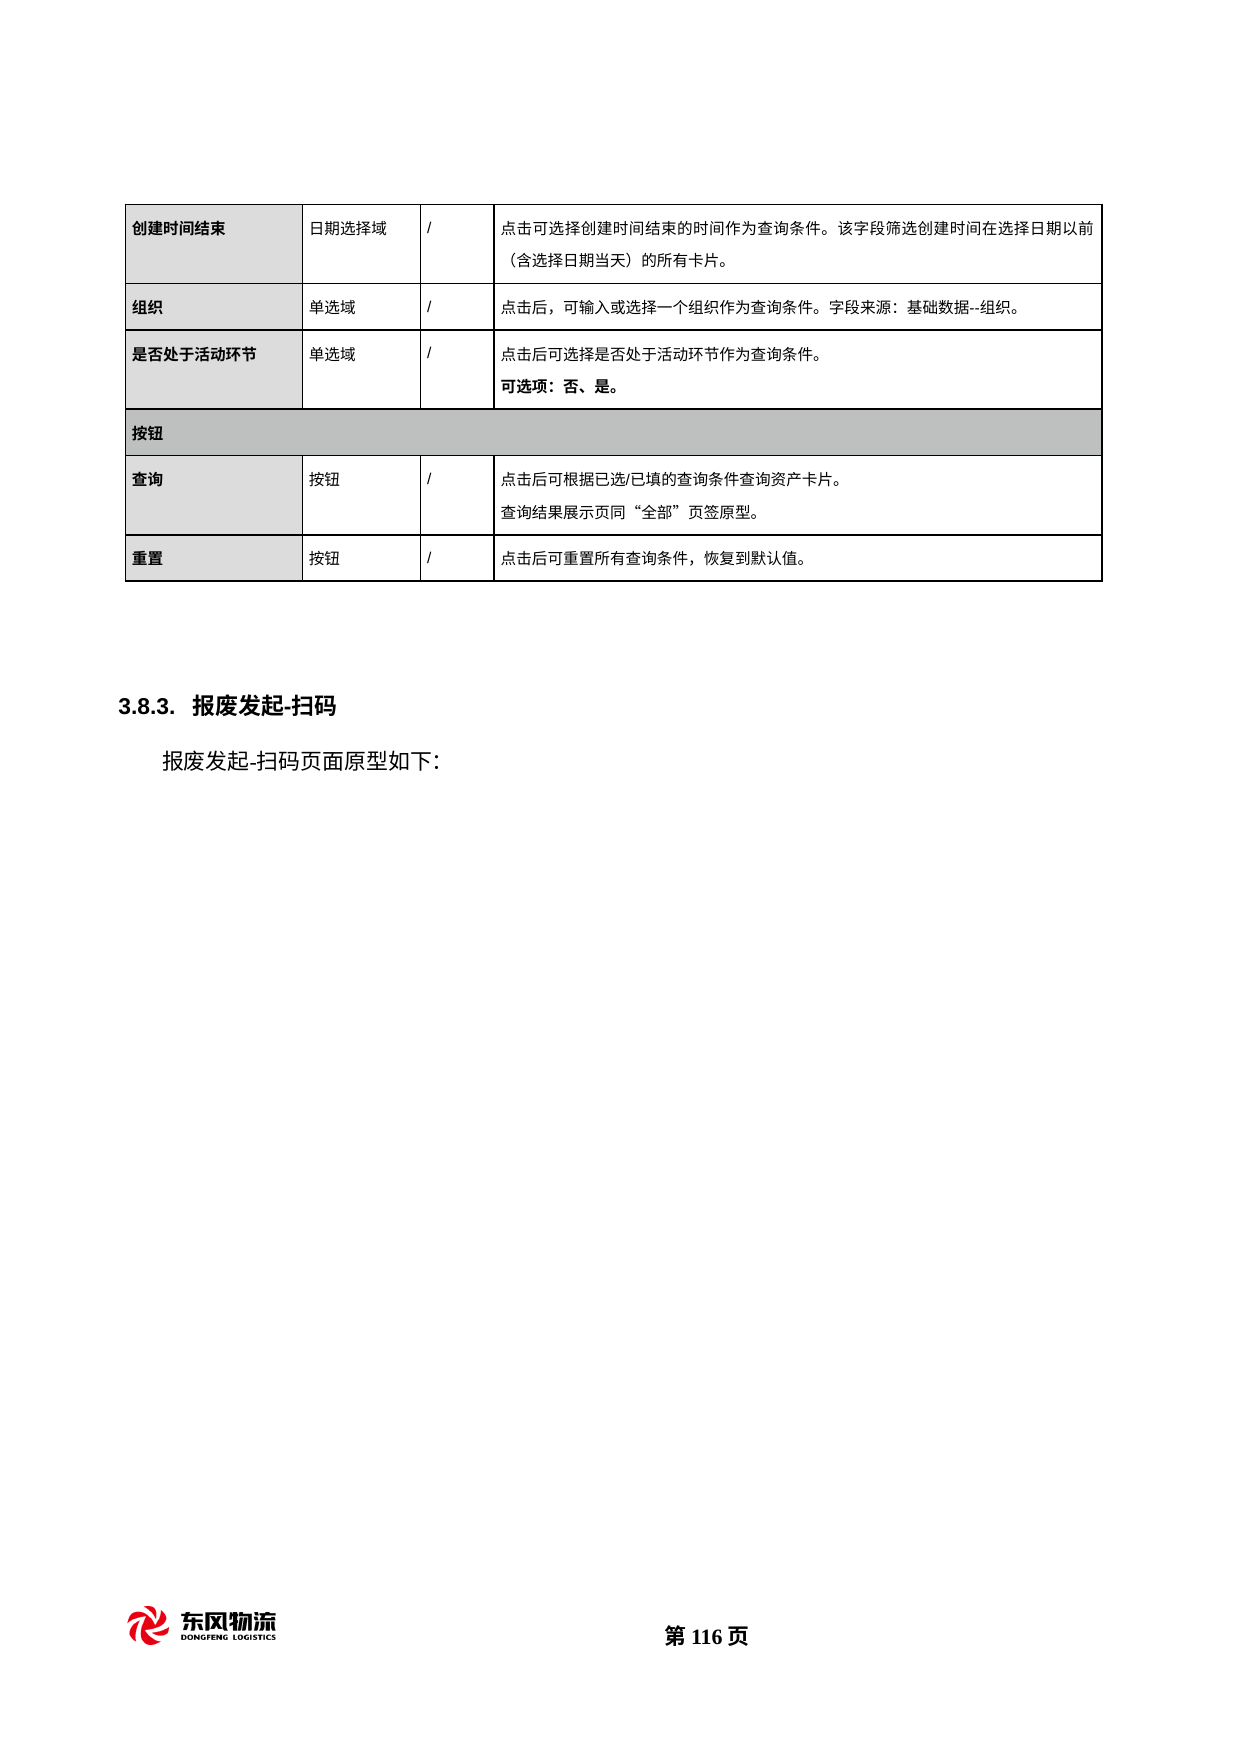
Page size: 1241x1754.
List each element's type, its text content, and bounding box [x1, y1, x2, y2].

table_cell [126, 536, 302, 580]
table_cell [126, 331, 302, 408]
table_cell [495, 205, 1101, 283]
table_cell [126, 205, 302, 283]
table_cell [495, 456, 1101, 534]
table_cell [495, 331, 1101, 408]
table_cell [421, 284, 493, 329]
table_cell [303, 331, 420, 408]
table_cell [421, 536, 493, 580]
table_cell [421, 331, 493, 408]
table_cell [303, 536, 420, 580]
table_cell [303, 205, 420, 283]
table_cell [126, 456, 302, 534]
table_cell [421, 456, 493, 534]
subtitle 报废发起-扫码 [118, 672, 1122, 737]
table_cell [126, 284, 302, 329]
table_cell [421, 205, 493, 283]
picture [127, 1606, 276, 1645]
text 报废发起-扫码页面原型如下： [118, 743, 1122, 776]
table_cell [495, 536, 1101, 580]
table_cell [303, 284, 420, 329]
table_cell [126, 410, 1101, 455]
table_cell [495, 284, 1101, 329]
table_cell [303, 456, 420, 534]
